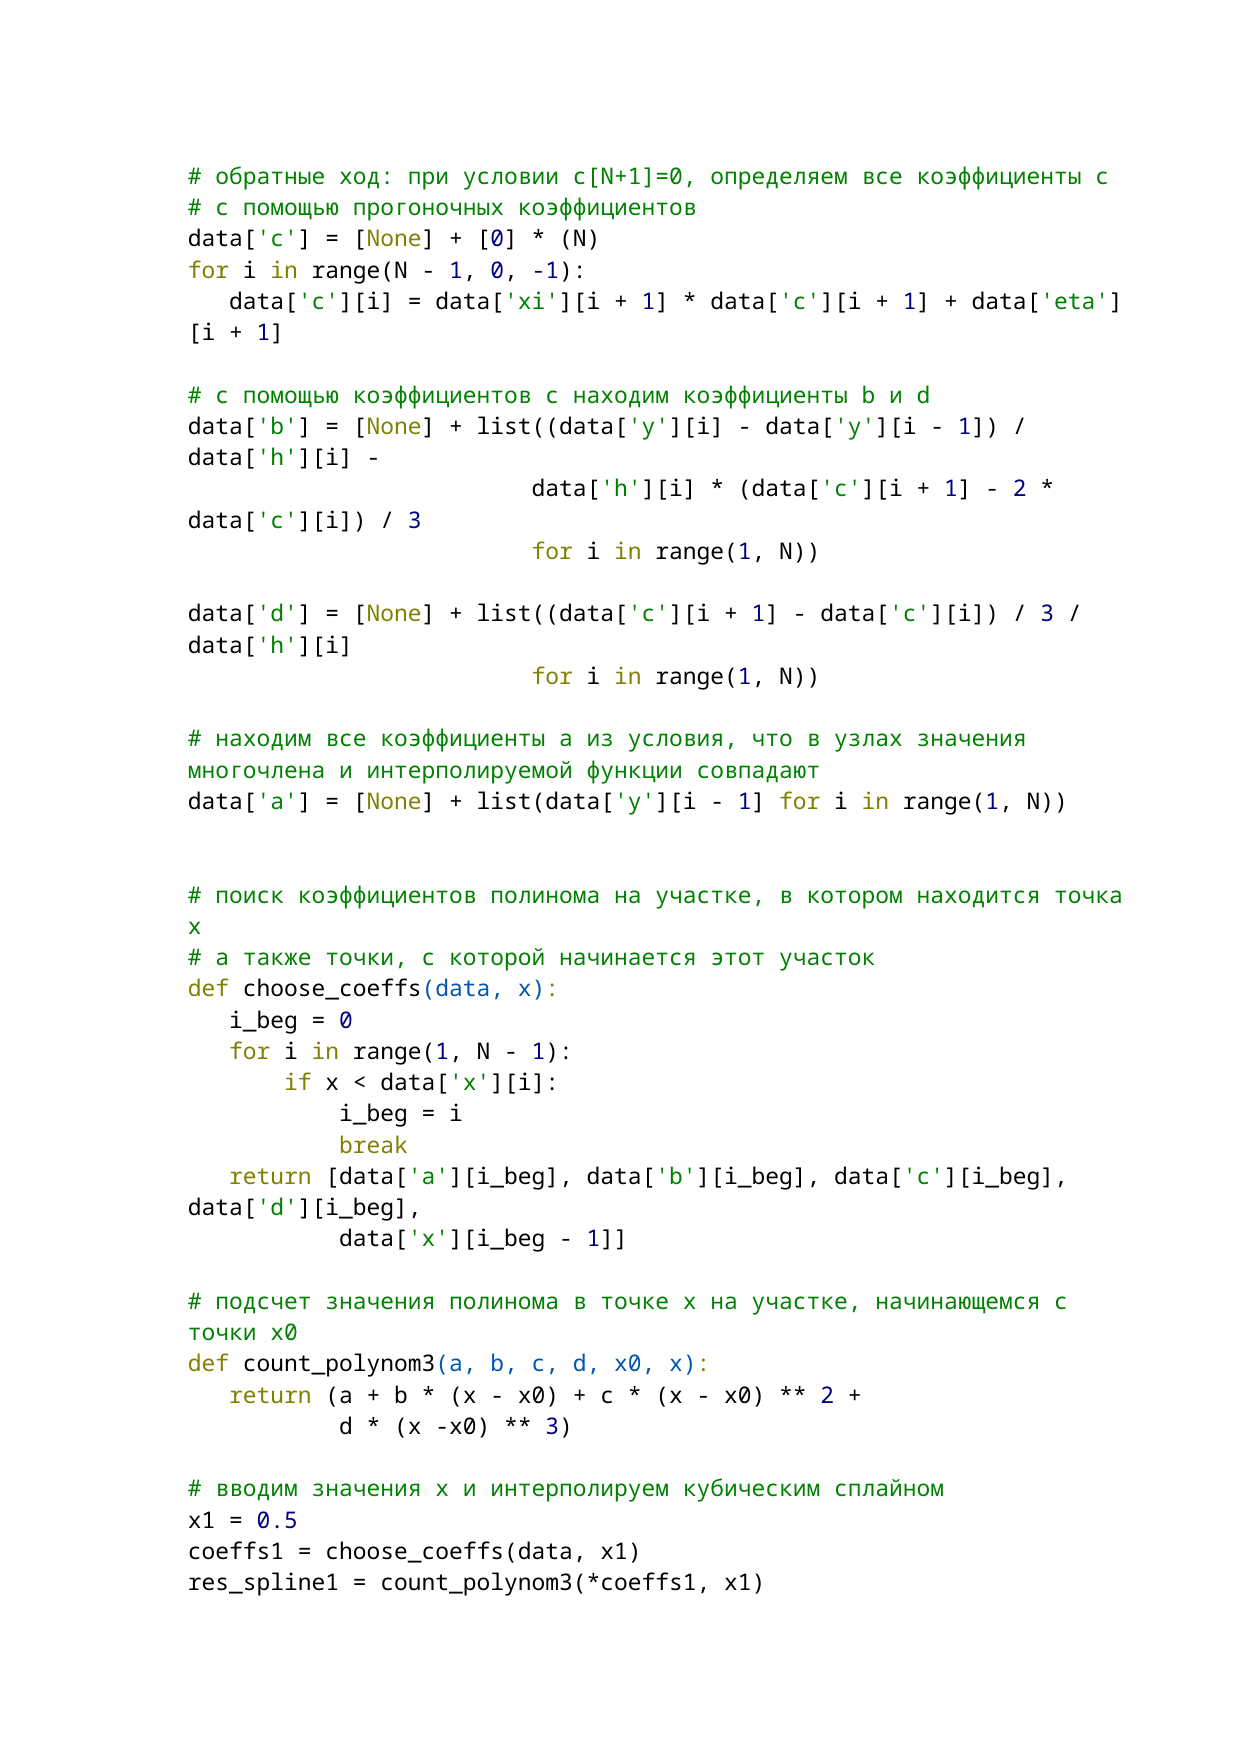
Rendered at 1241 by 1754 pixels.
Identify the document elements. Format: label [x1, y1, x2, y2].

table_header [177, 118, 1152, 1608]
